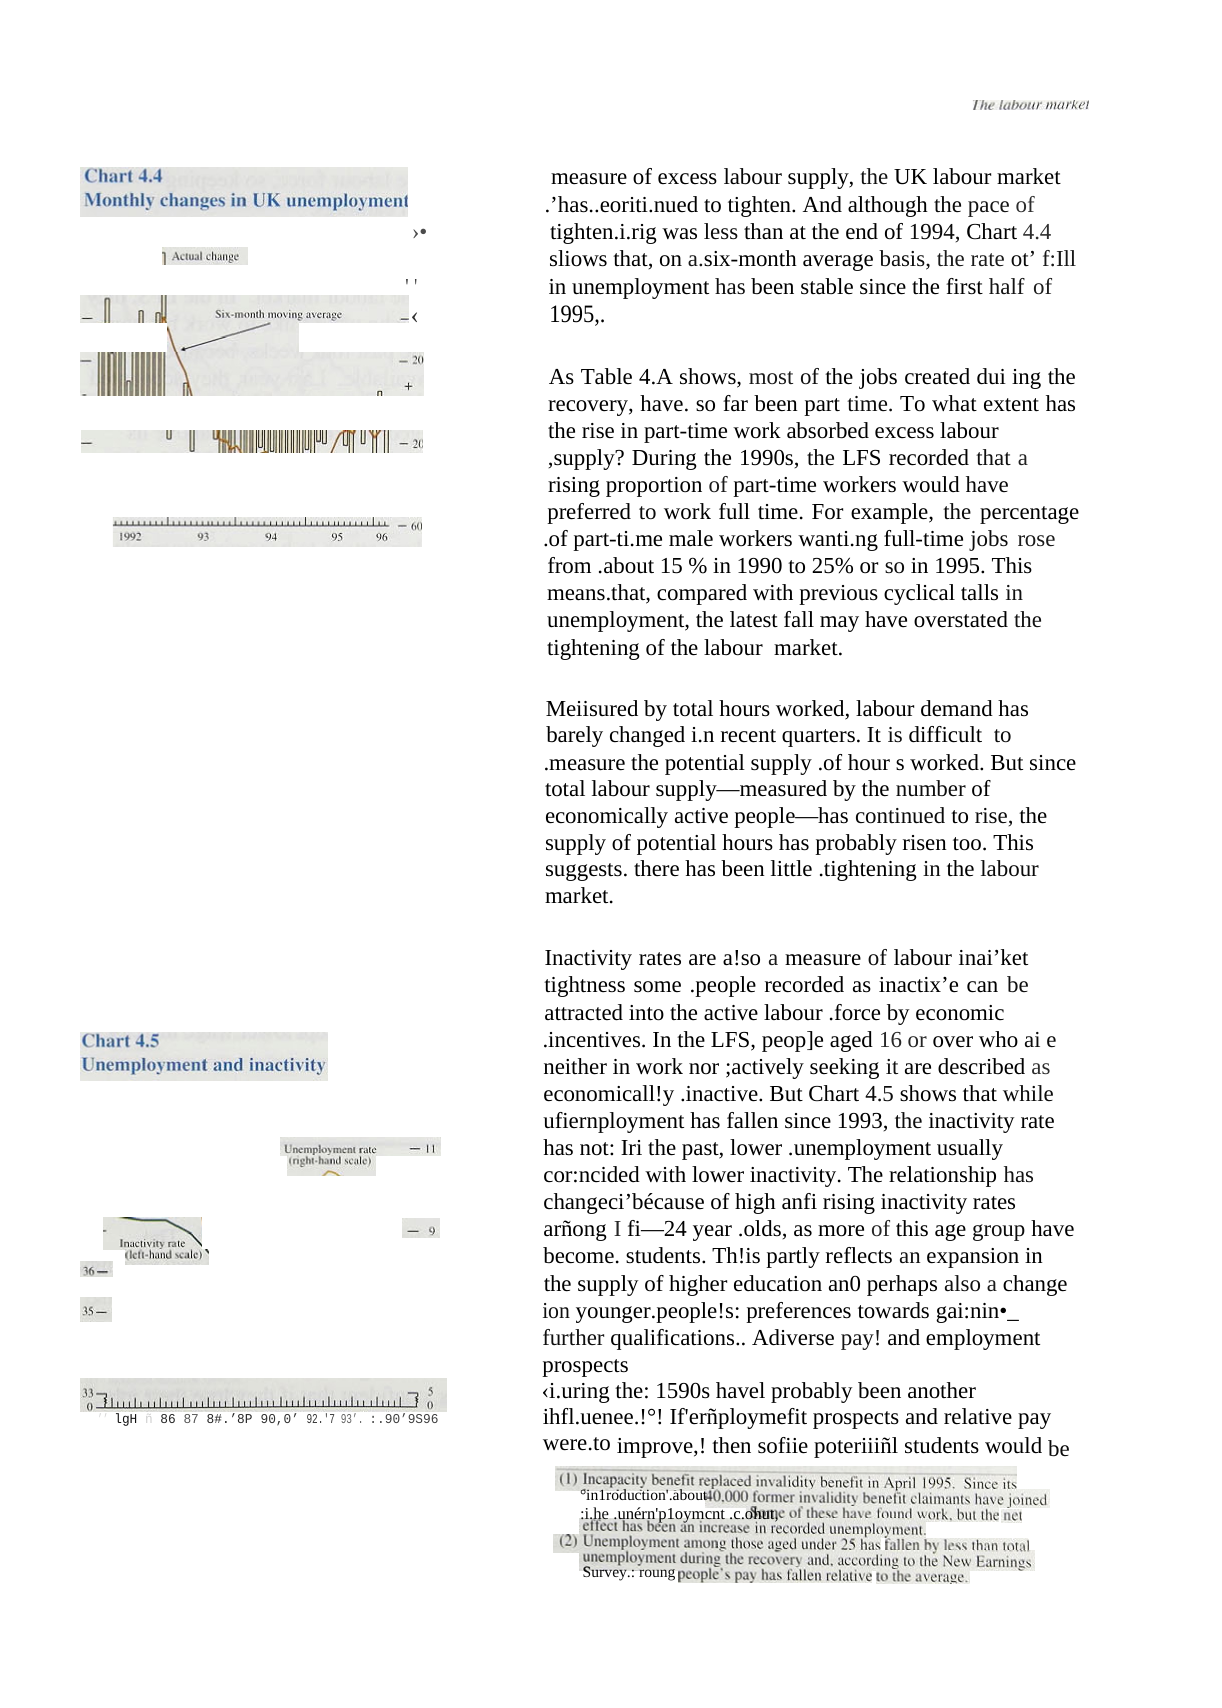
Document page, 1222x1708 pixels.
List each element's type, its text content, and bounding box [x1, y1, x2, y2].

text Meiisured by total hours worked, labour demand has barely changed i.n recent quarters. It is difficult to [546, 695, 1072, 748]
subtitle 1995,. [549, 299, 1101, 328]
text As Table 4.A shows, most of the jobs created dui ing the recovery, have. so far been part time. To what extent has the rise in part-time work absorbed excess labour [548, 363, 1076, 443]
text ›• tighten.i.rig was less than at the end of 1994, Chart 4.4 sliows that, on a.six-month average basis, the rate ot’ f:Ill [412, 218, 1079, 272]
text preferred to work full time. For example, the percentage .of part-ti.me male workers wanti.ng full-time jobs rose [113, 503, 1079, 552]
picture [80, 1378, 447, 1412]
text measure of excess labour supply, the UK labour market [551, 163, 1101, 190]
picture [1001, 1509, 1022, 1523]
picture [81, 430, 423, 453]
text Inactivity rates are a!so a measure of labour inai’ket tightness some .people recorded as inactix’e can be attracted into the active labour .force by economic [544, 944, 1028, 1025]
text ‹i.uring the: 1590s havel probably been another ihfl.uenee.!°! If'erñploymefit prospects and relative pay were.to improve,! then sofiie poteriiiñl students would be [541, 1378, 1078, 1461]
picture [80, 1032, 328, 1081]
text .’has..eoriti.nued to tighten. And although the pace of [544, 191, 1101, 217]
picture [80, 1297, 112, 1322]
text ' ' in unemployment has been stable since the first half of [405, 273, 1101, 299]
picture [80, 1261, 113, 1277]
picture [80, 295, 424, 396]
picture [162, 247, 248, 265]
text the supply of higher education an0 perhaps also a change ion younger.people!s: preferences towards gai:nin•_ further qualifications.. Adiverse pay! and employment prospects [542, 1269, 1078, 1377]
picture [280, 1137, 441, 1176]
picture [103, 1217, 209, 1265]
picture [80, 167, 408, 217]
text .incentives. In the LFS, peop]e aged 16 or over who ai e neither in work nor ;actively seeking it are described as economicall!y .inactive. But Chart 4.5 shows that while ufiernployment has fallen since 1993, the inactivity rate has not: Iri the past, lower .unemployment usually cor:ncided with lower inactivity. The relationship has changeci’bécause of high anfi rising inactivity rates arñong I fi—24 year .olds, as more of this age group have become. students. Th!is partly reflects an expansion in [542, 1026, 1078, 1269]
picture [402, 1218, 440, 1238]
picture [553, 1466, 1050, 1584]
text from .about 15 % in 1990 to 25% or so in 1995. This means.that, compared with previous cyclical talls in unemployment, the latest fall may have overstated the tightening of the labour market. [547, 552, 1091, 660]
picture [972, 100, 1089, 110]
text .measure the potential supply .of hour s worked. But since total labour supply—measured by the number of economically active people—has continued to rise, the supply of potential hours has probably risen too. This suggests. there has been little .tightening in the labour market. [543, 749, 1091, 908]
picture [112, 517, 422, 547]
text ,supply? During the 1990s, the LFS recorded that a rising proportion of part-time workers would have [548, 444, 1028, 497]
